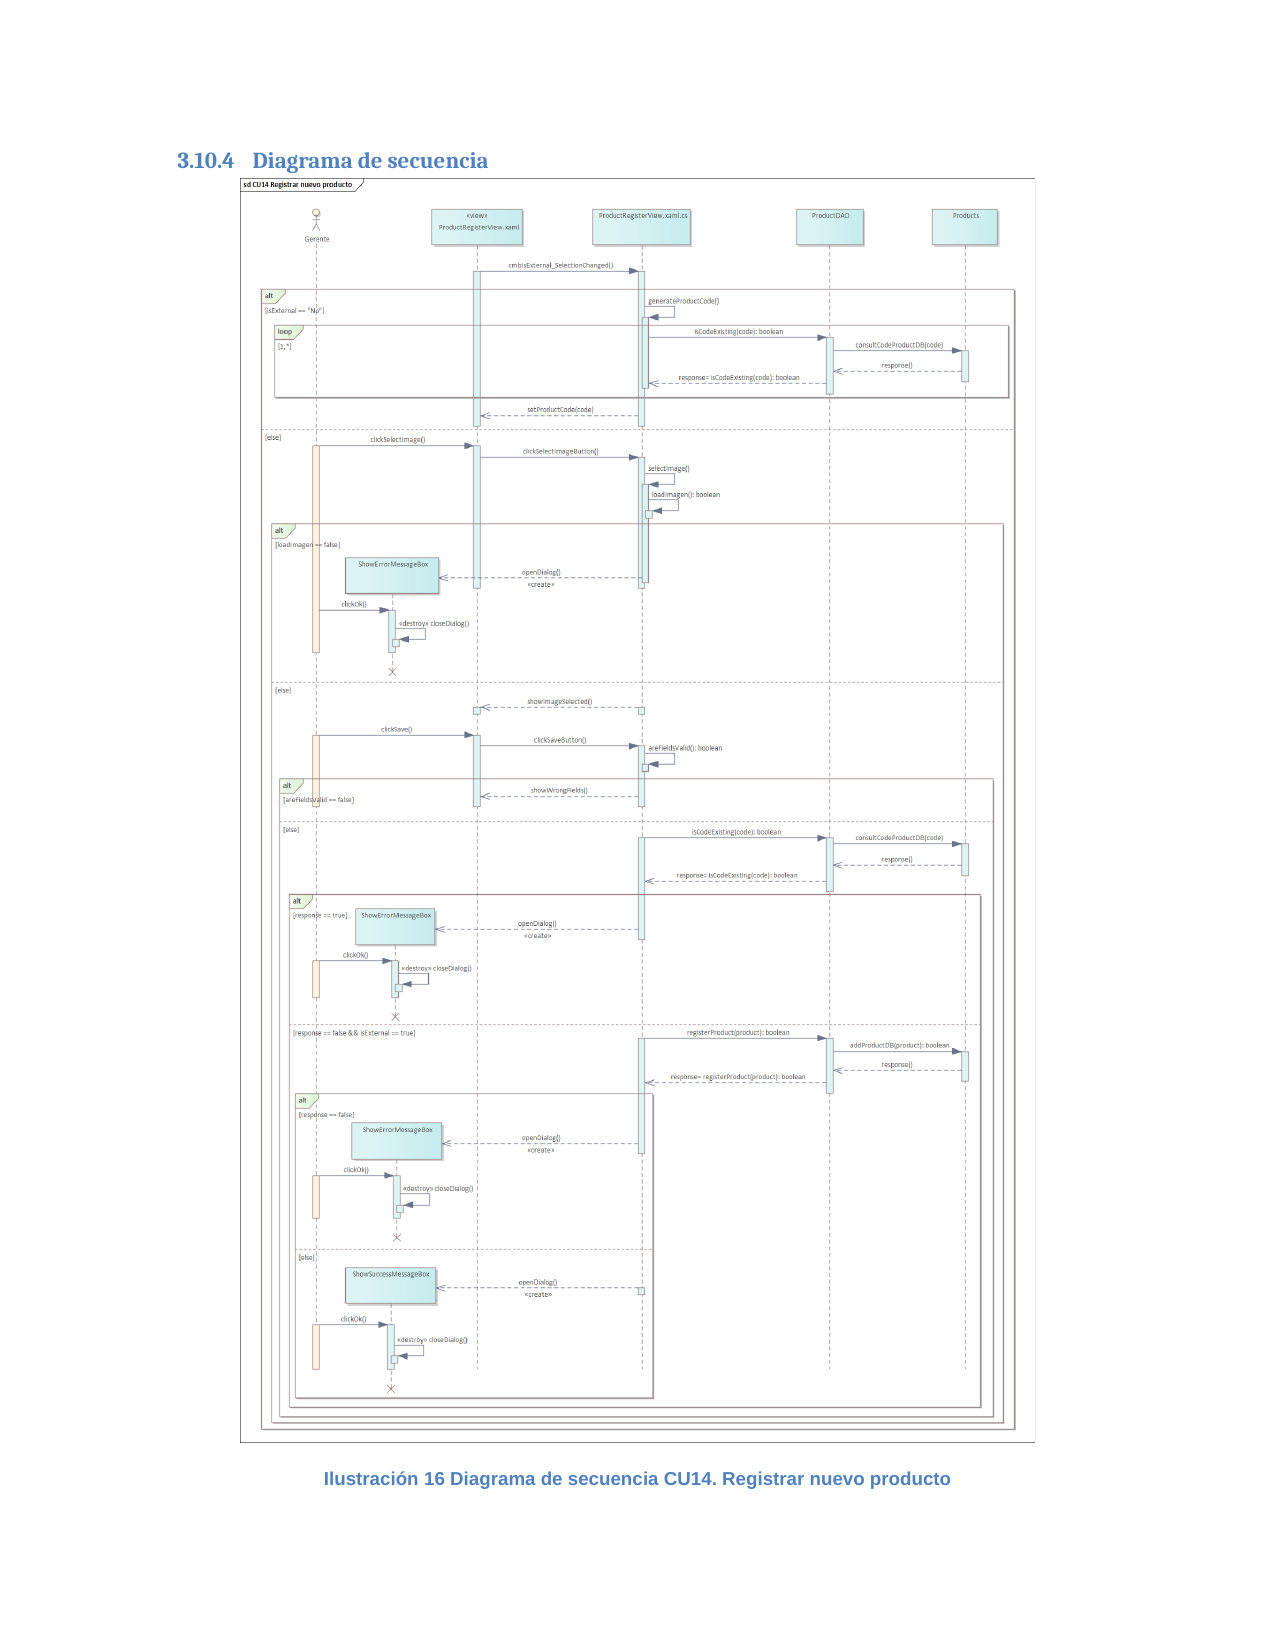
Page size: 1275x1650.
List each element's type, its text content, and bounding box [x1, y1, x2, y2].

subtitle Diagrama de secuencia [177, 148, 1098, 174]
picture [239, 177, 1036, 1443]
text Ilustración 16 Diagrama de secuencia CU14. Registrar nuevo producto [177, 1468, 1098, 1489]
